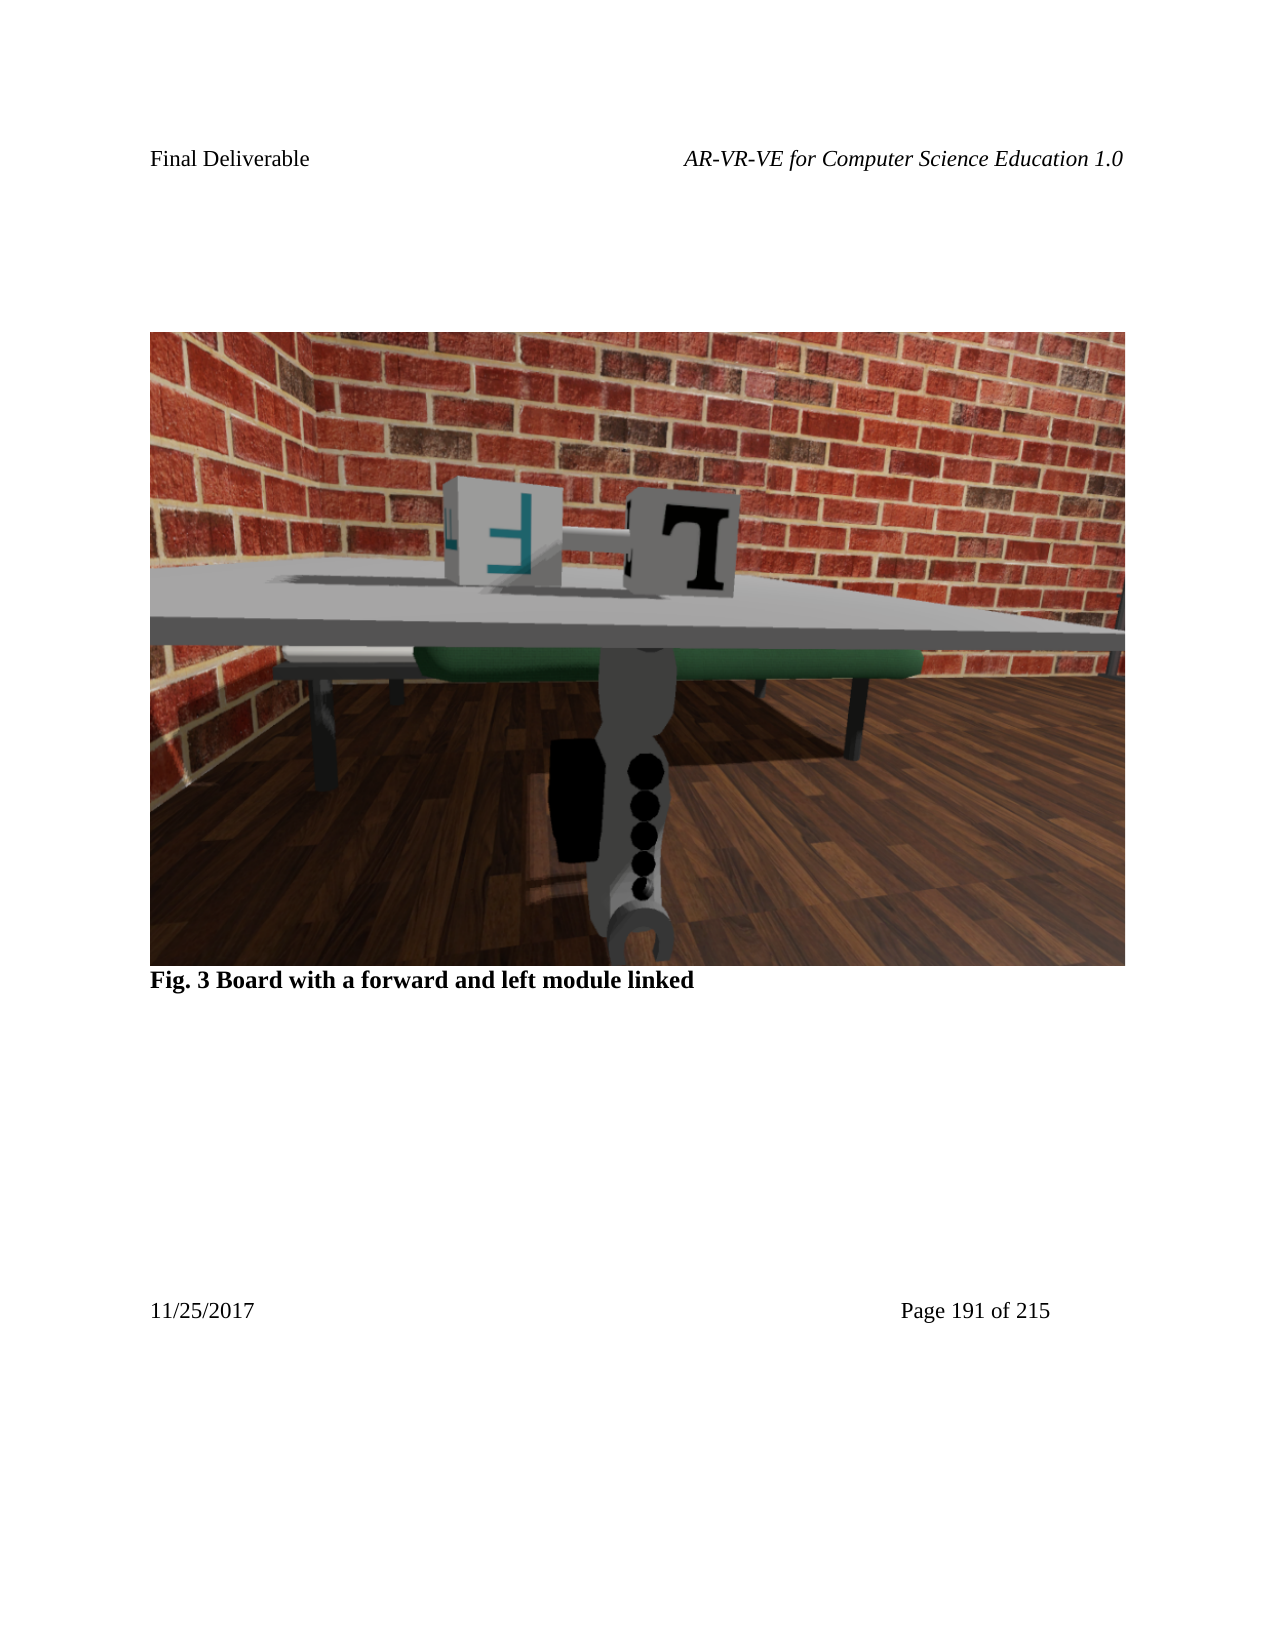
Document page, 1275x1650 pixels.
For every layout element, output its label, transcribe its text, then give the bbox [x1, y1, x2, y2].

text Fig. 3 Board with a forward and left module linked [150, 966, 1125, 994]
picture [150, 332, 1125, 966]
